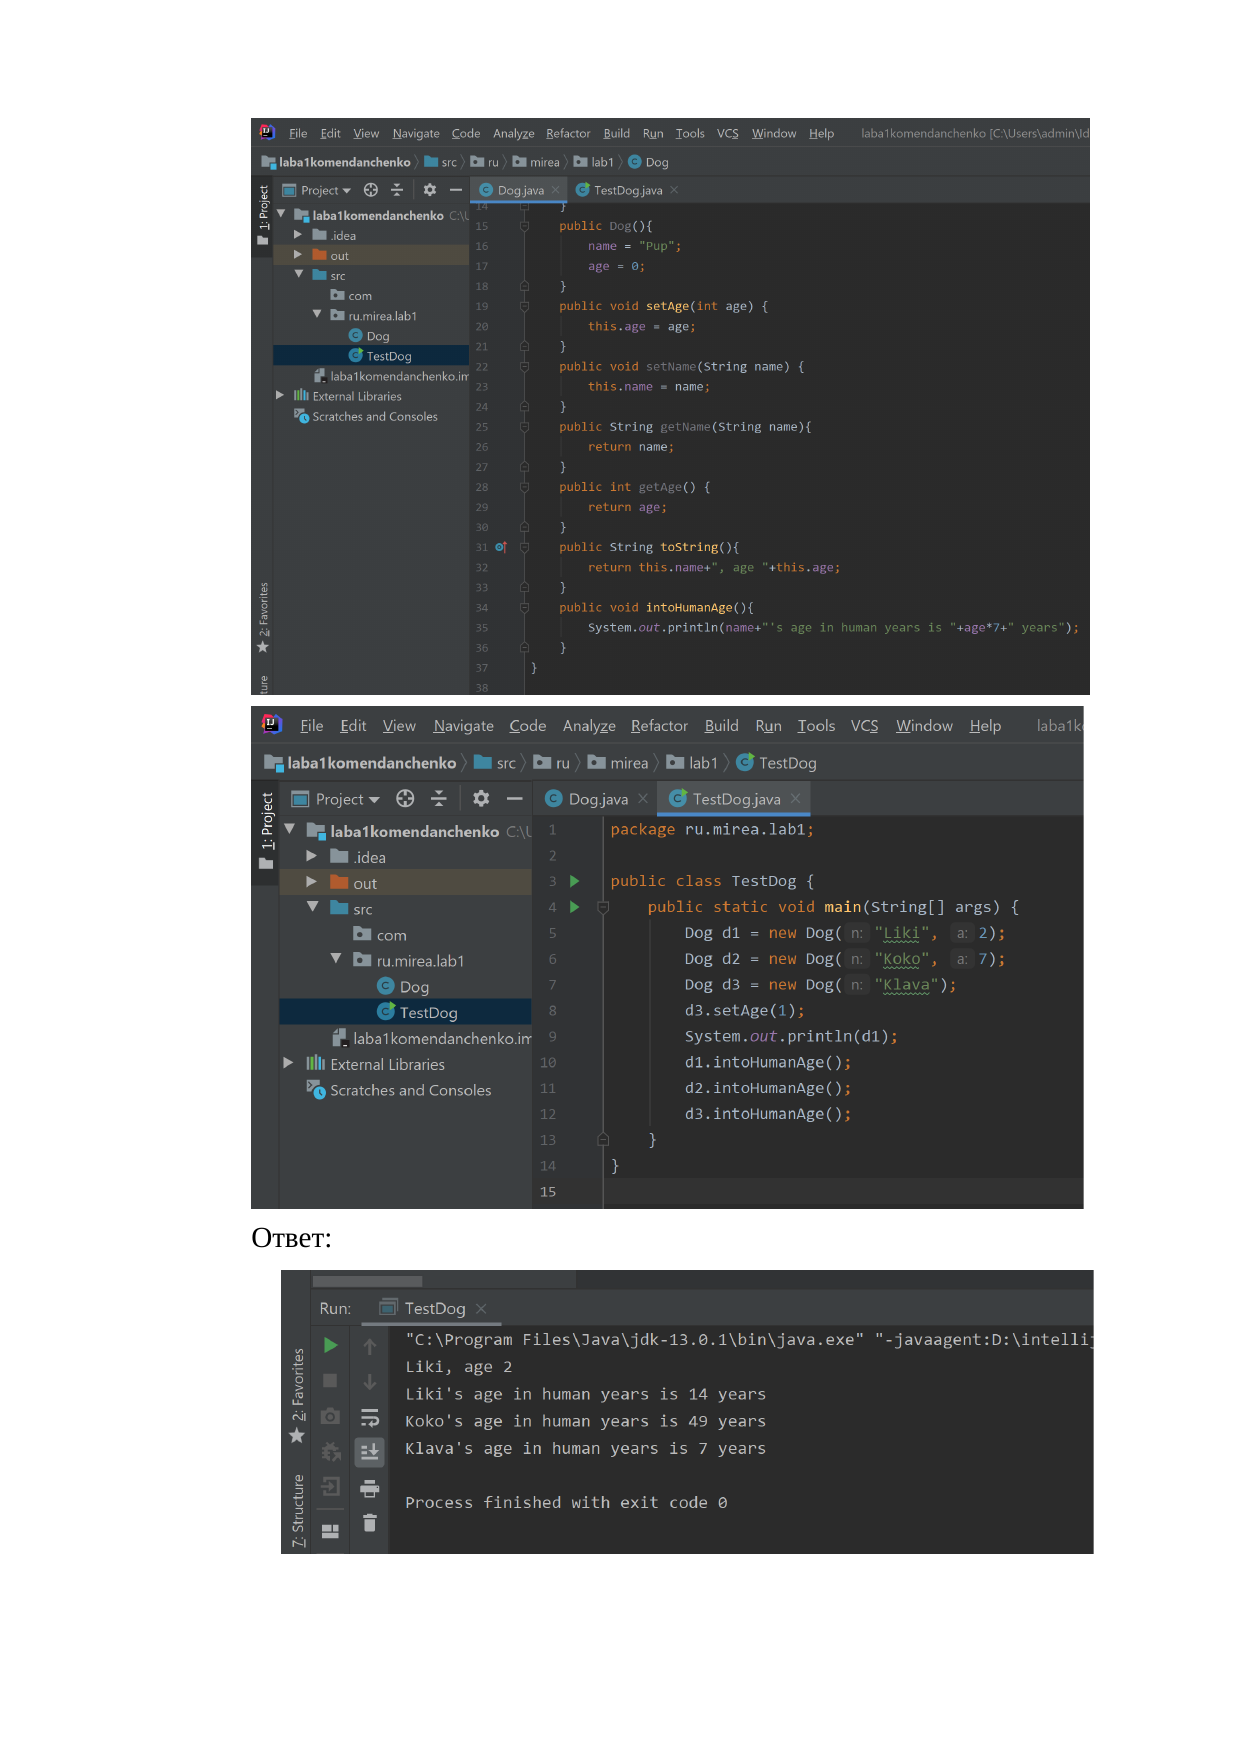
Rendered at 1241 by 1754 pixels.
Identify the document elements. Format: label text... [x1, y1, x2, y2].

text Ответ: [177, 1220, 1152, 1254]
picture [281, 1270, 1094, 1554]
picture [251, 706, 1084, 1209]
picture [251, 118, 1090, 695]
